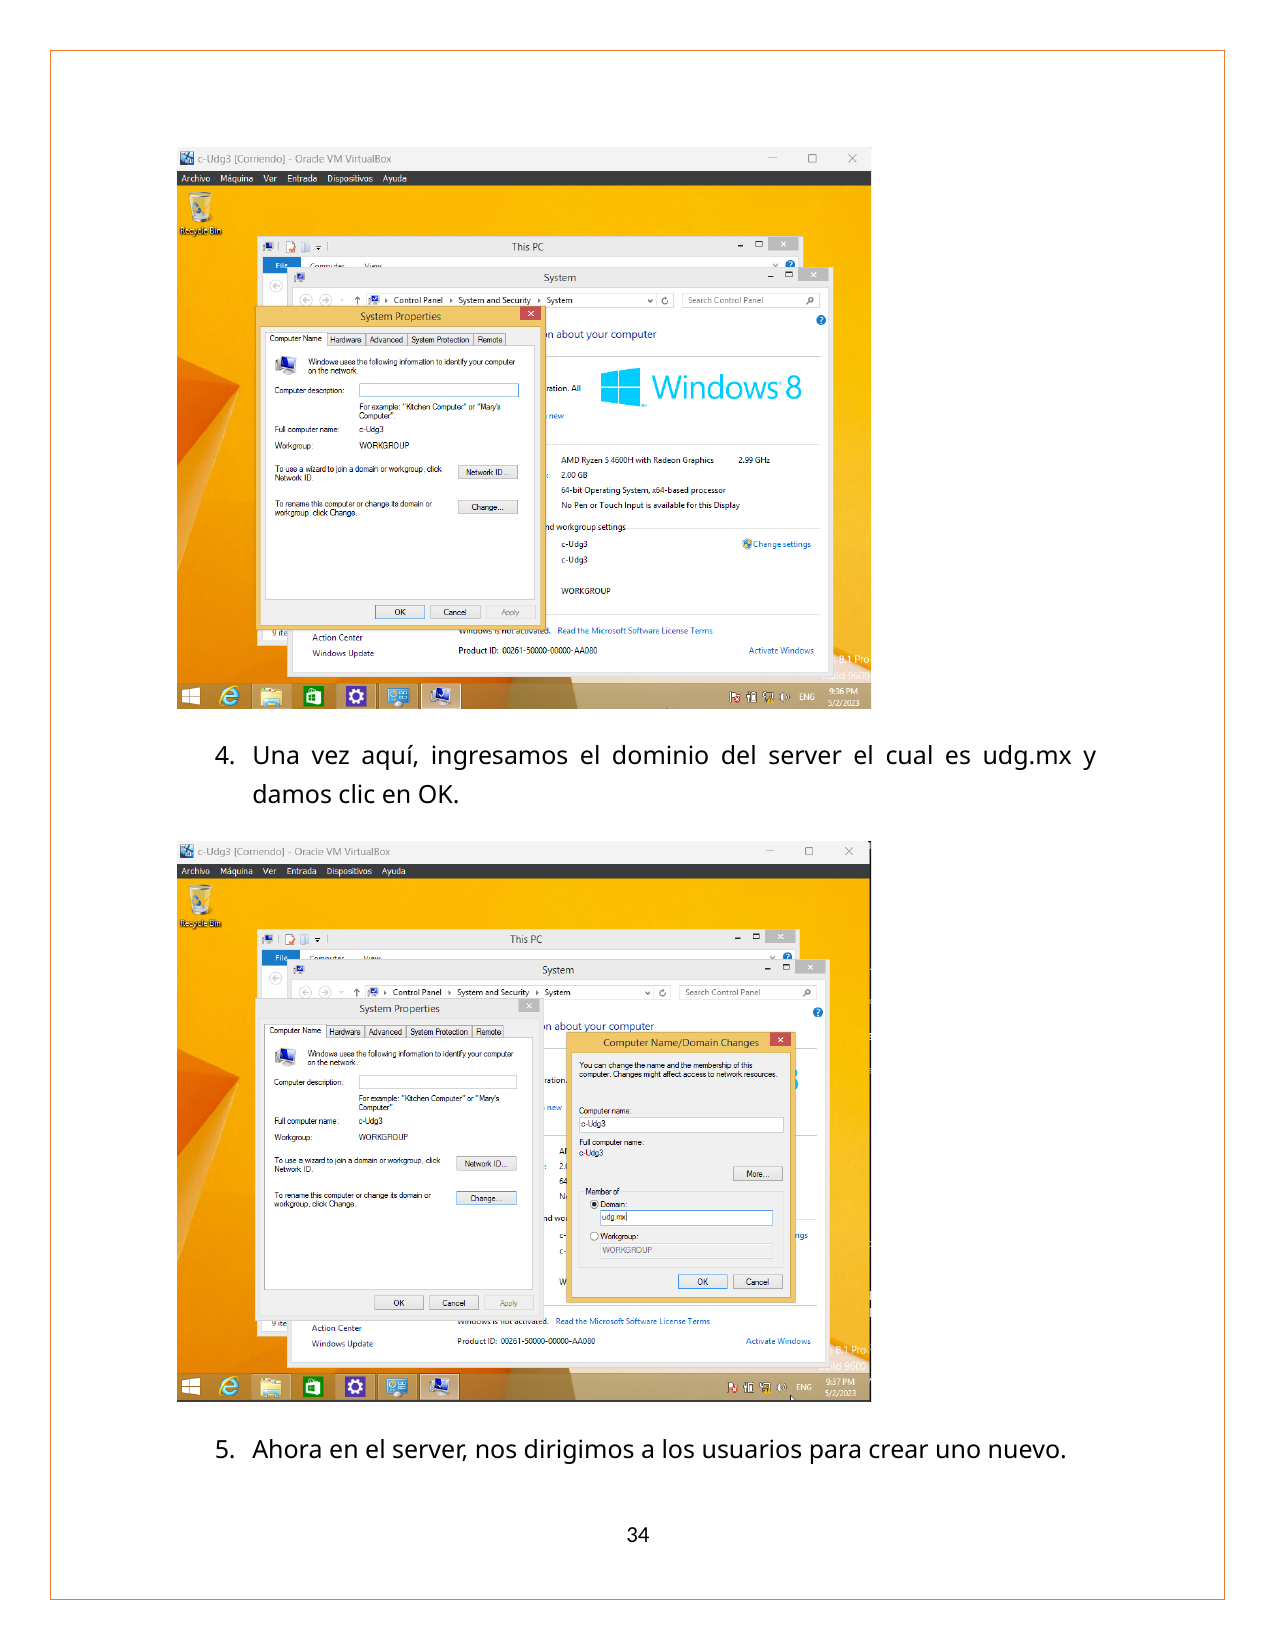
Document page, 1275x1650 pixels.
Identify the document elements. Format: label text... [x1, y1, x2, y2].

picture [177, 147, 872, 709]
list Ahora en el server, nos dirigimos a los usuarios para crear uno nuevo. [214, 1431, 1098, 1465]
picture [177, 841, 872, 1402]
list Una vez aquí, ingresamos el dominio del server el cual es udg.mx y damos clic en OK. [214, 738, 1098, 811]
